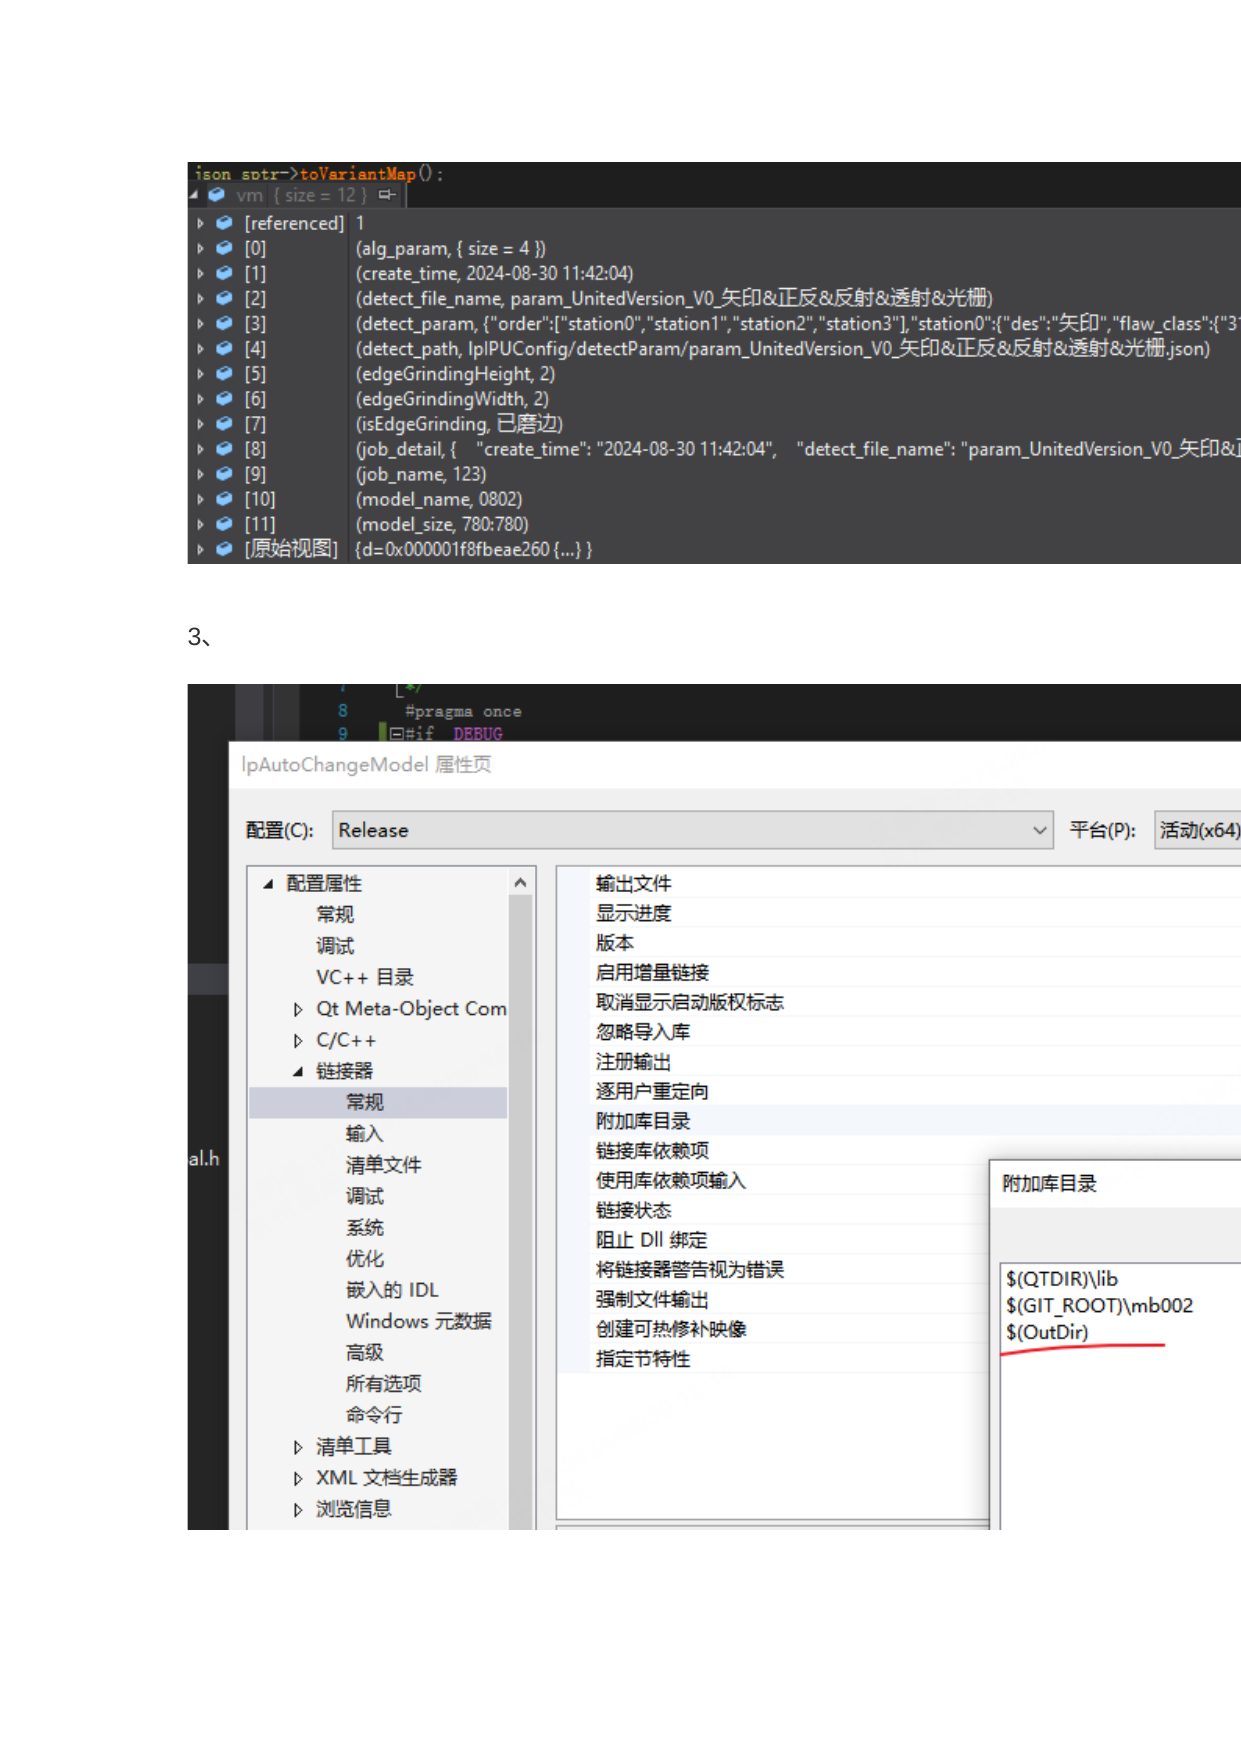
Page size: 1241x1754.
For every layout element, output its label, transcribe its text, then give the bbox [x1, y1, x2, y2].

picture [187, 162, 1241, 564]
text 3、 [187, 602, 1053, 667]
picture [187, 684, 1241, 1530]
